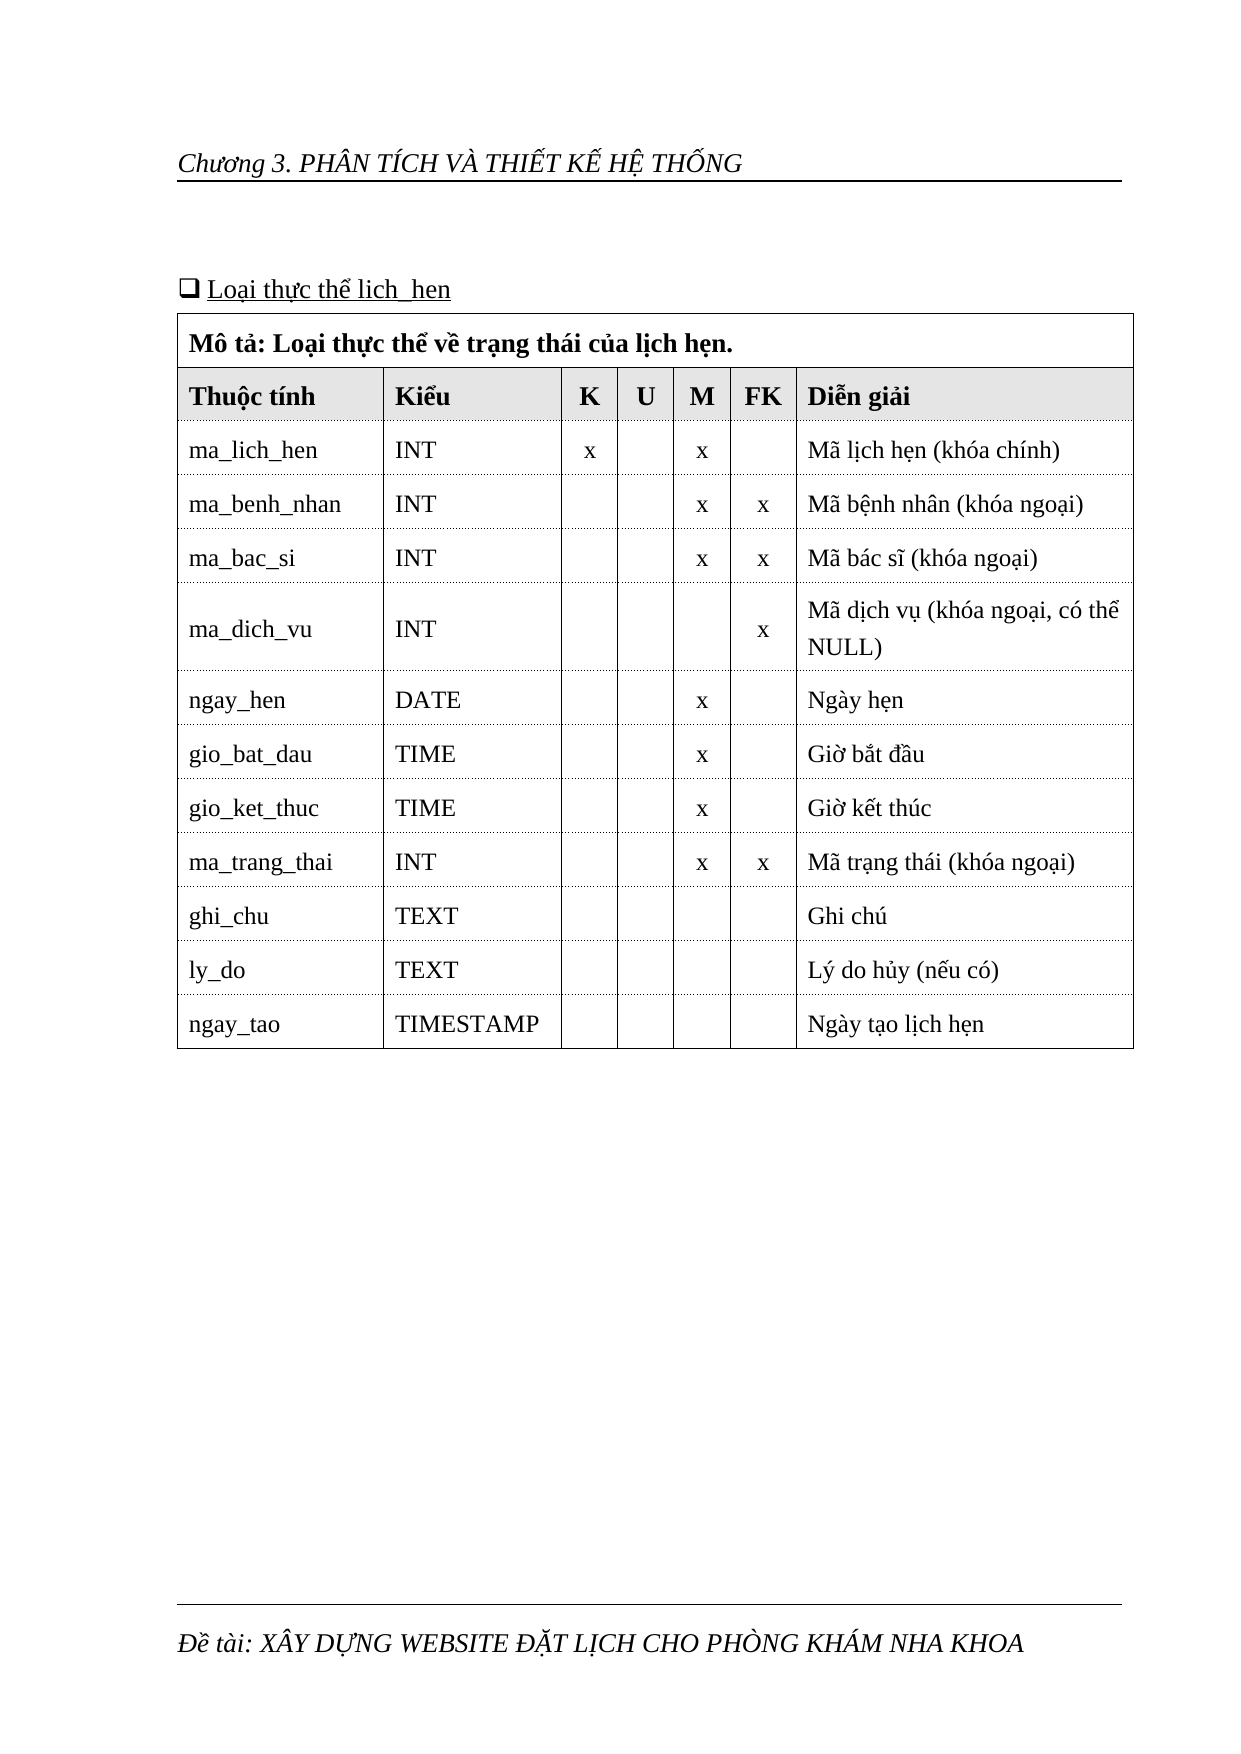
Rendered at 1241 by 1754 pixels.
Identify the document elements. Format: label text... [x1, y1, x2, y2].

table_cell x [562, 420, 617, 474]
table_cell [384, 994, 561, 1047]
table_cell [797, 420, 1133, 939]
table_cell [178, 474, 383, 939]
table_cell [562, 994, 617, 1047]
table_cell U [618, 368, 673, 420]
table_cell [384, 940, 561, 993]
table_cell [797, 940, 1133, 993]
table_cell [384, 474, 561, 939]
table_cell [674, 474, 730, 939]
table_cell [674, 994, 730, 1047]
table_cell Thuộc tính [178, 368, 383, 420]
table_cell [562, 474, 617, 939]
table_cell Diễn giải [797, 368, 1133, 420]
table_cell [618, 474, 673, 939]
table_cell x [674, 420, 730, 474]
table_cell K [562, 368, 617, 420]
table_header Mô tả: Loại thực thể về trạng thái của lịch hẹn. [178, 314, 1133, 367]
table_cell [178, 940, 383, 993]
table_cell [618, 420, 673, 474]
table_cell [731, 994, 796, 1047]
table_cell FK [731, 368, 796, 420]
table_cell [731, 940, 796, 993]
table_cell ma_lich_hen [178, 420, 383, 474]
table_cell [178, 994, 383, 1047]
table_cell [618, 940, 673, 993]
table_cell Kiểu [384, 368, 561, 420]
table_cell M [674, 368, 730, 420]
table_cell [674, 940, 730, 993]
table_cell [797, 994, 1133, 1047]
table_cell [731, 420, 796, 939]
text Loại thực thể lich_hen [177, 273, 1122, 304]
table_cell INT [384, 420, 561, 474]
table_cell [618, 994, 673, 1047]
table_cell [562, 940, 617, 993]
